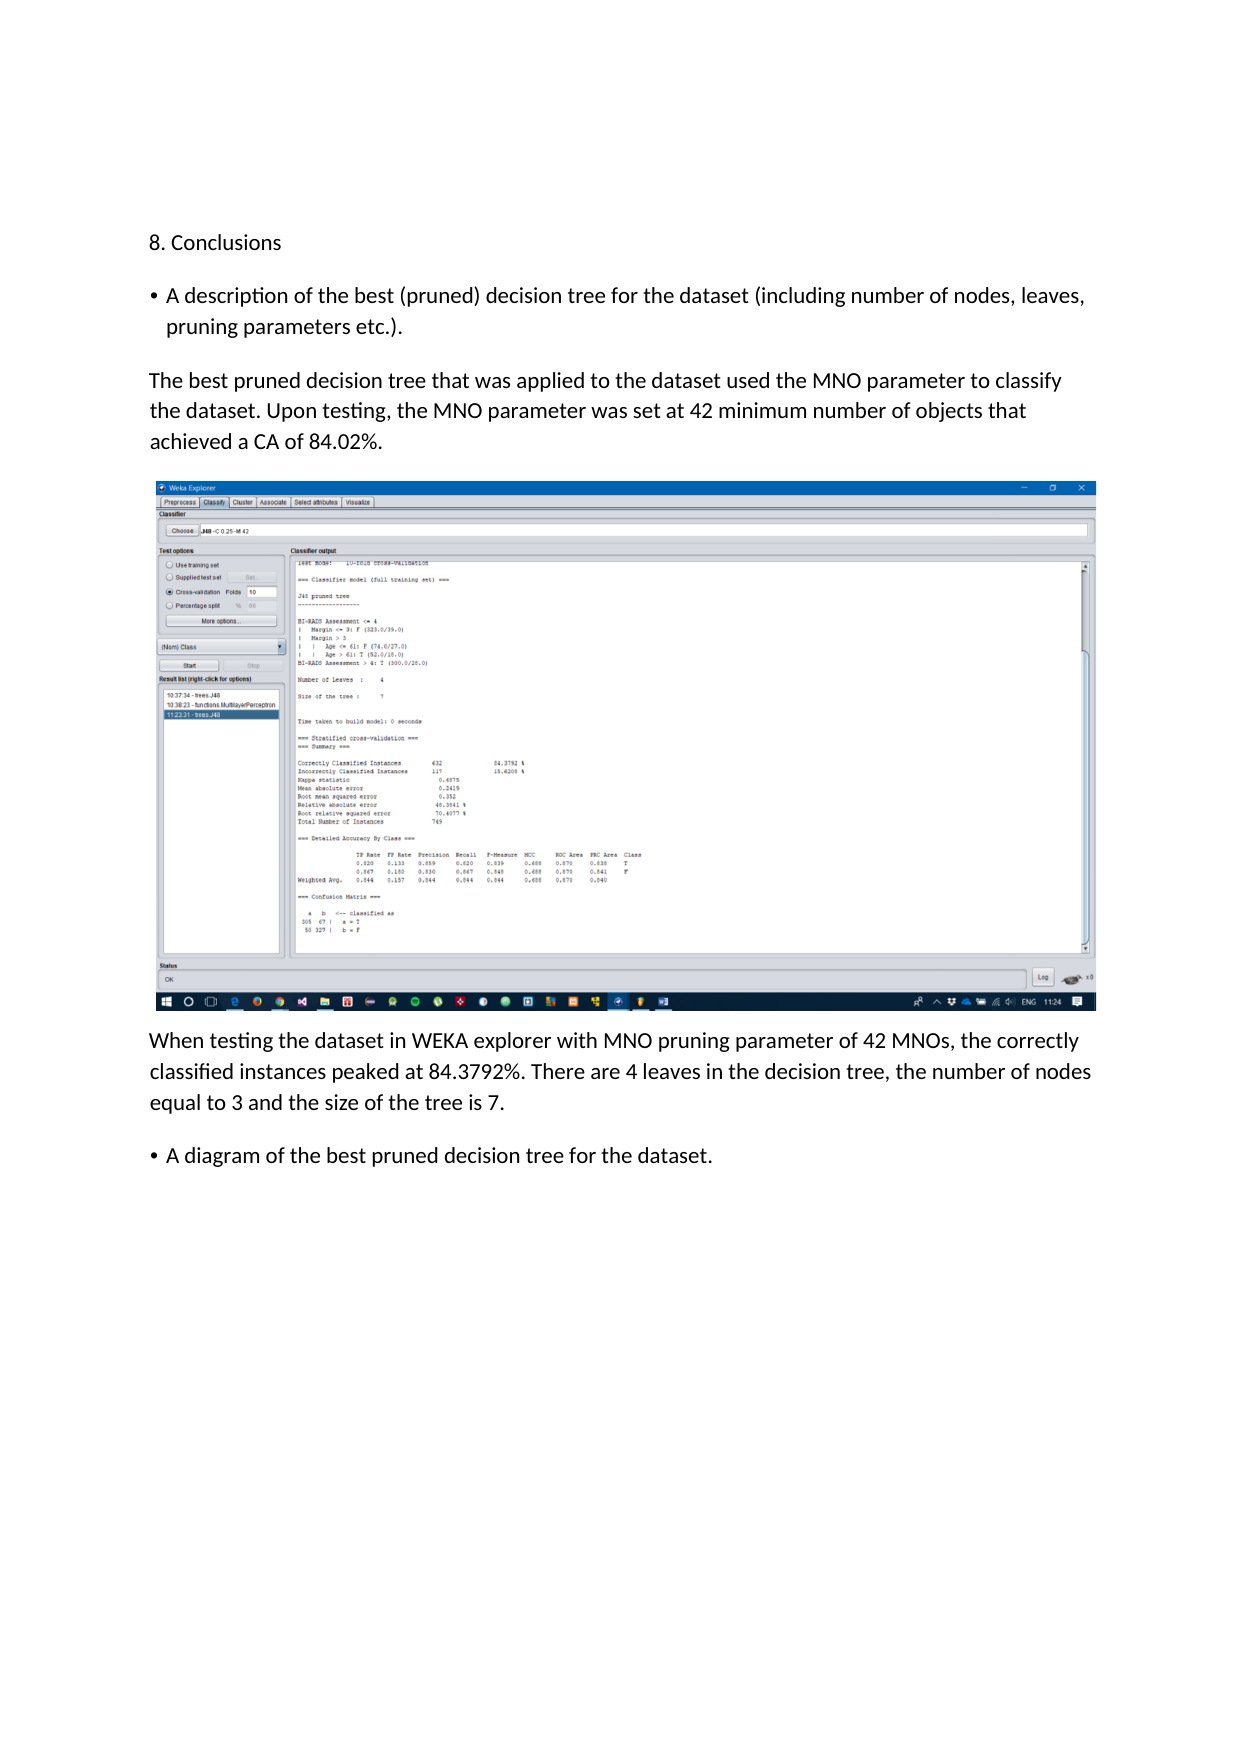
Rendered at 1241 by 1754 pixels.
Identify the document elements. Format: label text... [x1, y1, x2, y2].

list A description of the best (pruned) decision tree for the dataset (including number of nodes, leaves, pruning parameters etc.). [150, 282, 1095, 340]
text When testing the dataset in WEKA explorer with MNO pruning parameter of 42 MNOs, the correctly classified instances peaked at 84.3792%. There are 4 leaves in the decision tree, the number of nodes equal to 3 and the size of the tree is 7. [148, 1026, 1095, 1116]
text 8. Conclusions [150, 228, 1096, 256]
picture [155, 480, 1097, 1011]
list A diagram of the best pruned decision tree for the dataset. [150, 1141, 1095, 1169]
text The best pruned decision tree that was applied to the dataset used the MNO parameter to classify the dataset. Upon testing, the MNO parameter was set at 42 minimum number of objects that achieved a CA of 84.02%. [148, 366, 1095, 455]
